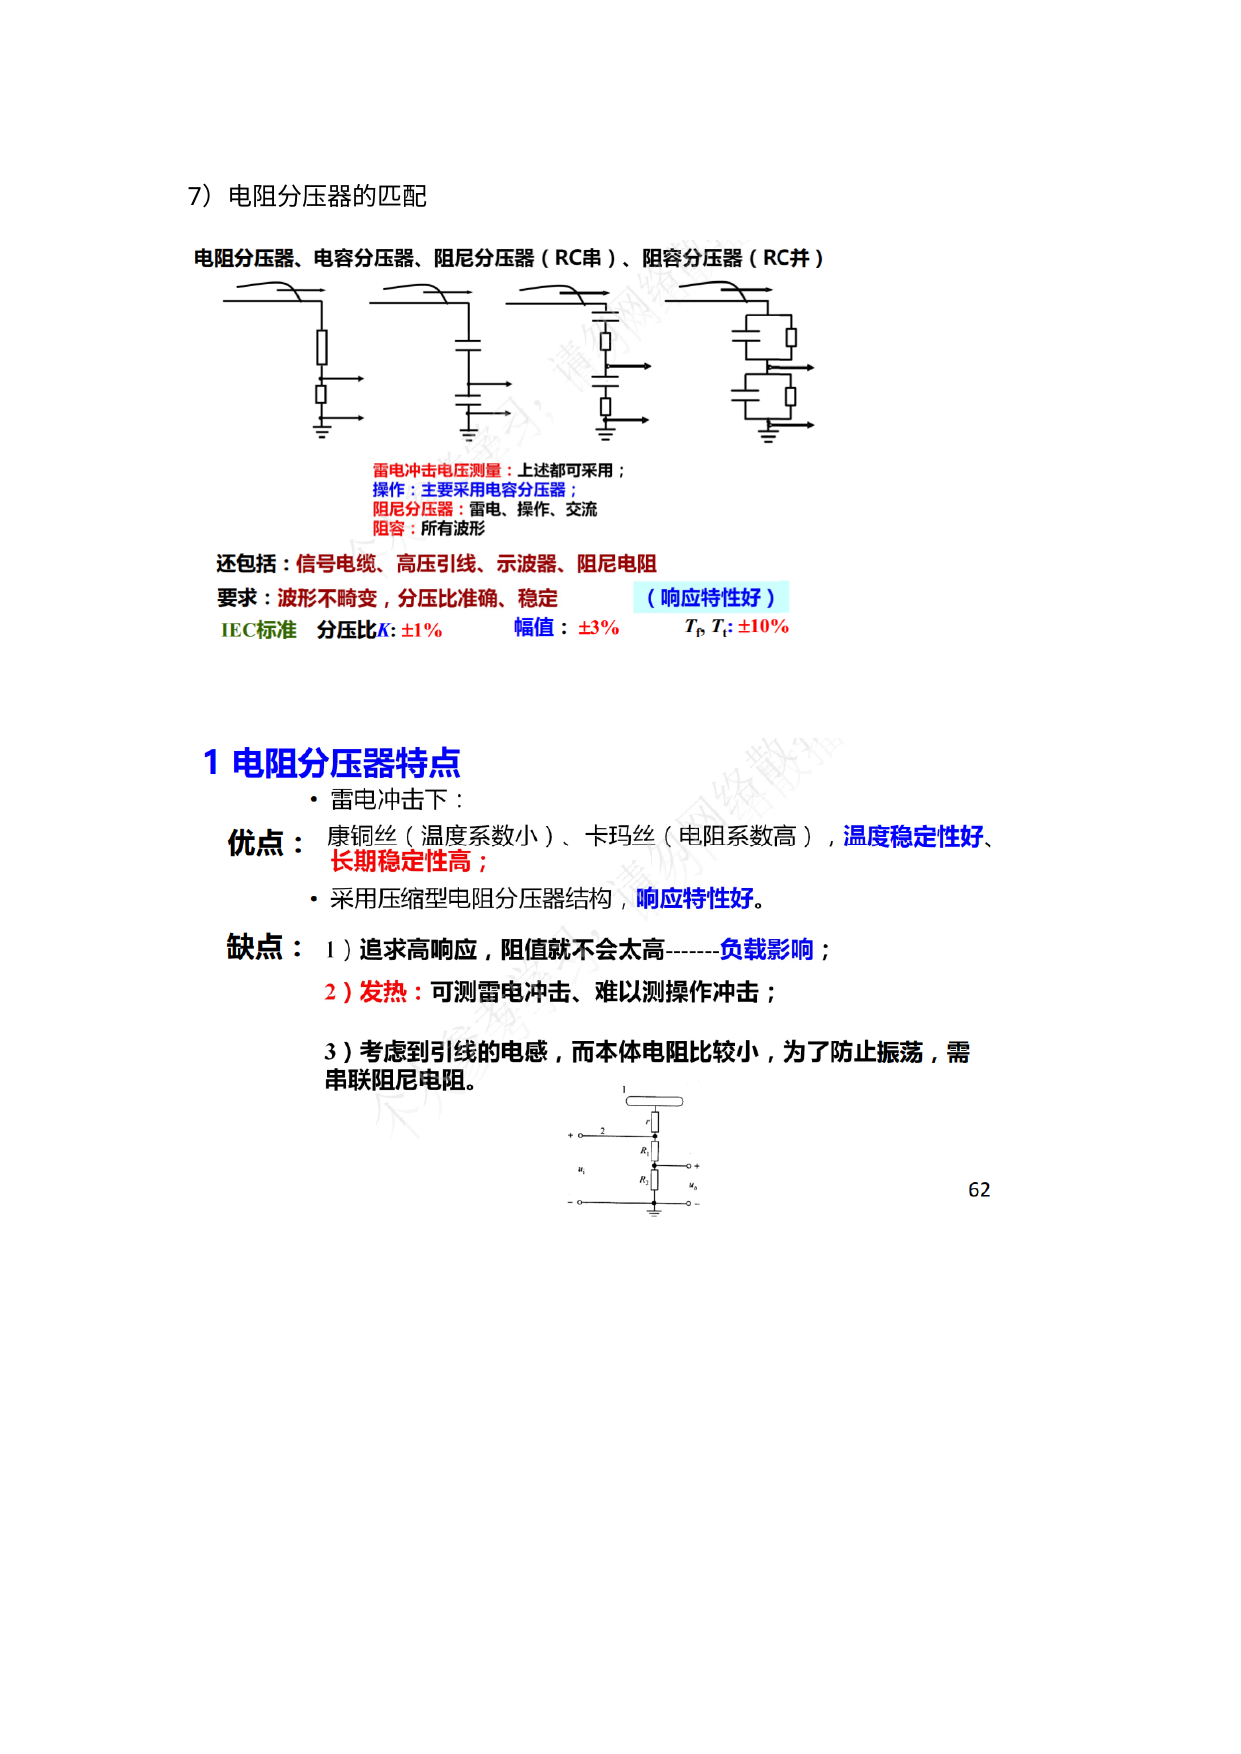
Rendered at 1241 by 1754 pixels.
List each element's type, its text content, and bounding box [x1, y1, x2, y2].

picture [187, 738, 1017, 1232]
picture [187, 240, 853, 647]
list 电阻分压器的匹配 [187, 162, 1053, 227]
